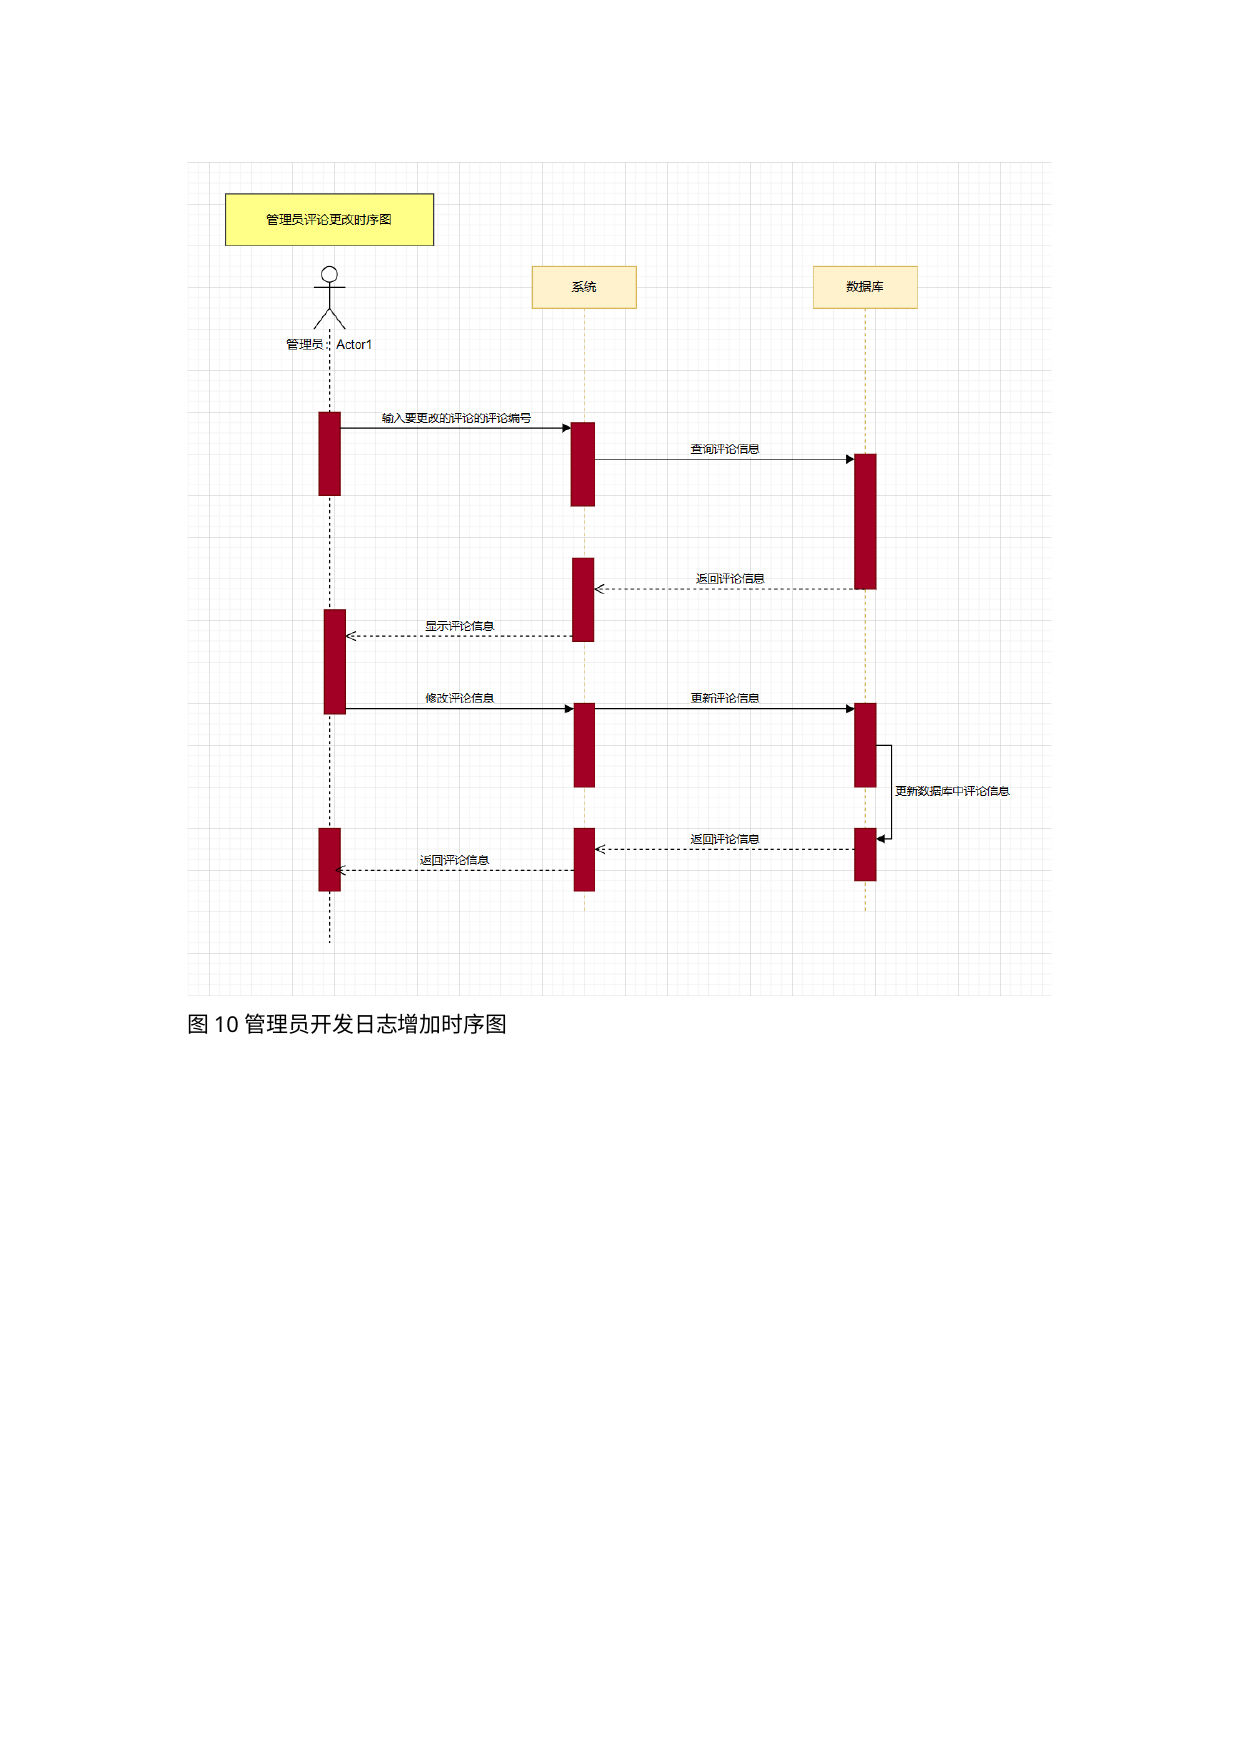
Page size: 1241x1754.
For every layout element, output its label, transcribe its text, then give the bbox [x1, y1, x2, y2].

picture [187, 162, 1052, 996]
